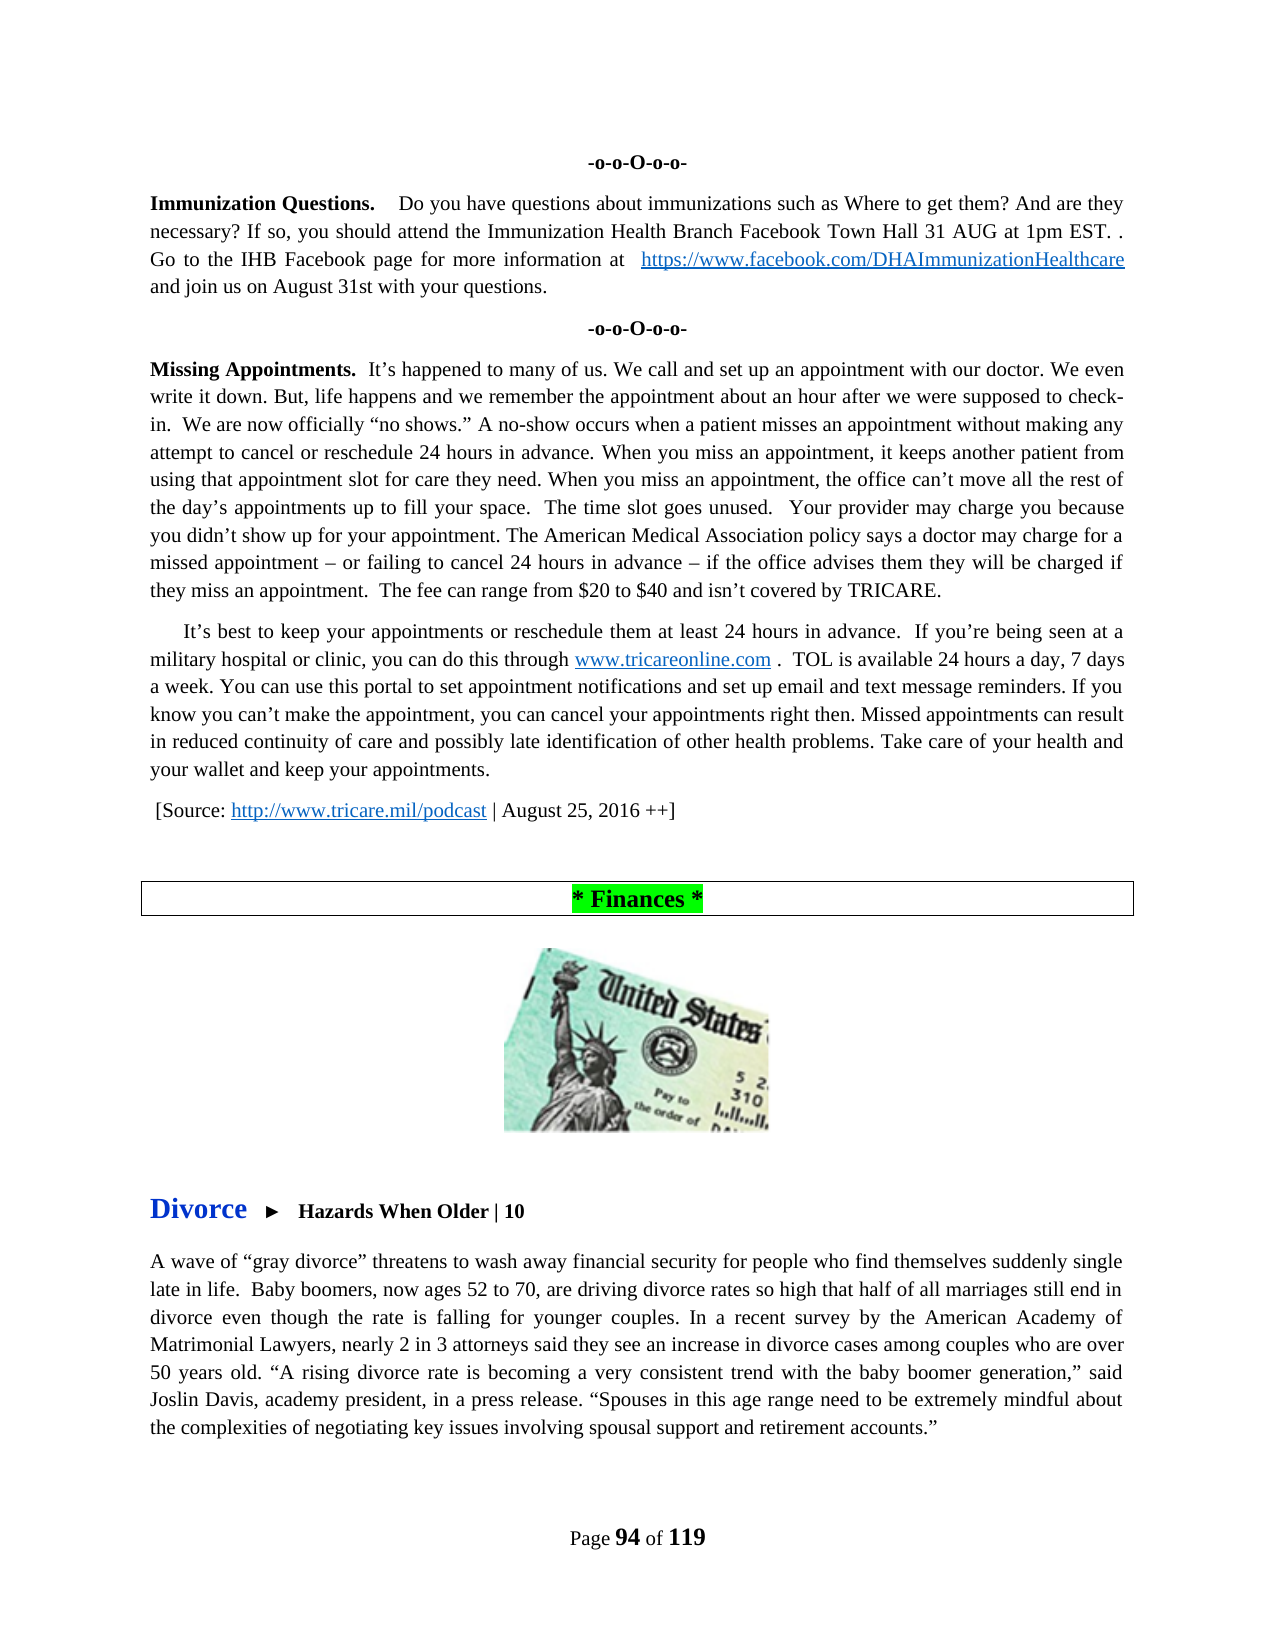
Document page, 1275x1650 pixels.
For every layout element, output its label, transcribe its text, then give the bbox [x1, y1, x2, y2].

picture [504, 948, 772, 1133]
text -o-o-O-o-o- [150, 150, 1125, 174]
text Divorce ► Hazards When Older | 10 [150, 1192, 1125, 1225]
text -o-o-O-o-o- [150, 316, 1125, 339]
text A wave of “gray divorce” threatens to wash away financial security for people who find themselves suddenly single late in life. Baby boomers, now ages 52 to 70, are driving divorce rates so high that half of all marriages still end in divorce even though the rate is falling for younger couples. In a recent survey by the American Academy of Matrimonial Lawyers, nearly 2 in 3 attorneys said they see an increase in divorce cases among couples who are over 50 years old. “A rising divorce rate is becoming a very consistent trend with the baby boomer generation,” said Joslin Davis, academy president, in a press release. “Spouses in this age range need to be extremely mindful about the complexities of negotiating key issues involving spousal support and retirement accounts.” [150, 1249, 1125, 1439]
text [Source: http://www.tricare.mil/podcast | August 25, 2016 ++] [150, 798, 1125, 822]
text Missing Appointments. It’s happened to many of us. We call and set up an appointment with our doctor. We even write it down. But, life happens and we remember the appointment about an hour after we were supposed to check-in. We are now officially “no shows.” A no-show occurs when a patient misses an appointment without making any attempt to cancel or reschedule 24 hours in advance. When you miss an appointment, it keeps another patient from using that appointment slot for care they need. When you miss an appointment, the office can’t move all the rest of the day’s appointments up to fill your space. The time slot goes unused. Your provider may charge you because you didn’t show up for your appointment. The American Medical Association policy says a doctor may charge for a missed appointment – or failing to cancel 24 hours in advance – if the office advises them they will be charged if they miss an appointment. The fee can range from $20 to $40 and isn’t covered by TRICARE. [150, 357, 1125, 602]
text Immunization Questions. Do you have questions about immunizations such as Where to get them? And are they necessary? If so, you should attend the Immunization Health Branch Facebook Town Hall 31 AUG at 1pm EST. . Go to the IHB Facebook page for more information at https://www.facebook.com/DHAImmunizationHealthcare and join us on August 31st with your questions. [150, 191, 1125, 298]
text It’s best to keep your appointments or reschedule them at least 24 hours in advance. If you’re being seen at a military hospital or clinic, you can do this through www.tricareonline.com . TOL is available 24 hours a day, 7 days a week. You can use this portal to set appointment notifications and set up email and text message reminders. If you know you can’t make the appointment, you can cancel your appointments right then. Missed appointments can result in reduced continuity of care and possibly late identification of other health problems. Take care of your health and your wallet and keep your appointments. [150, 619, 1125, 781]
text * Finances * [142, 882, 1133, 915]
